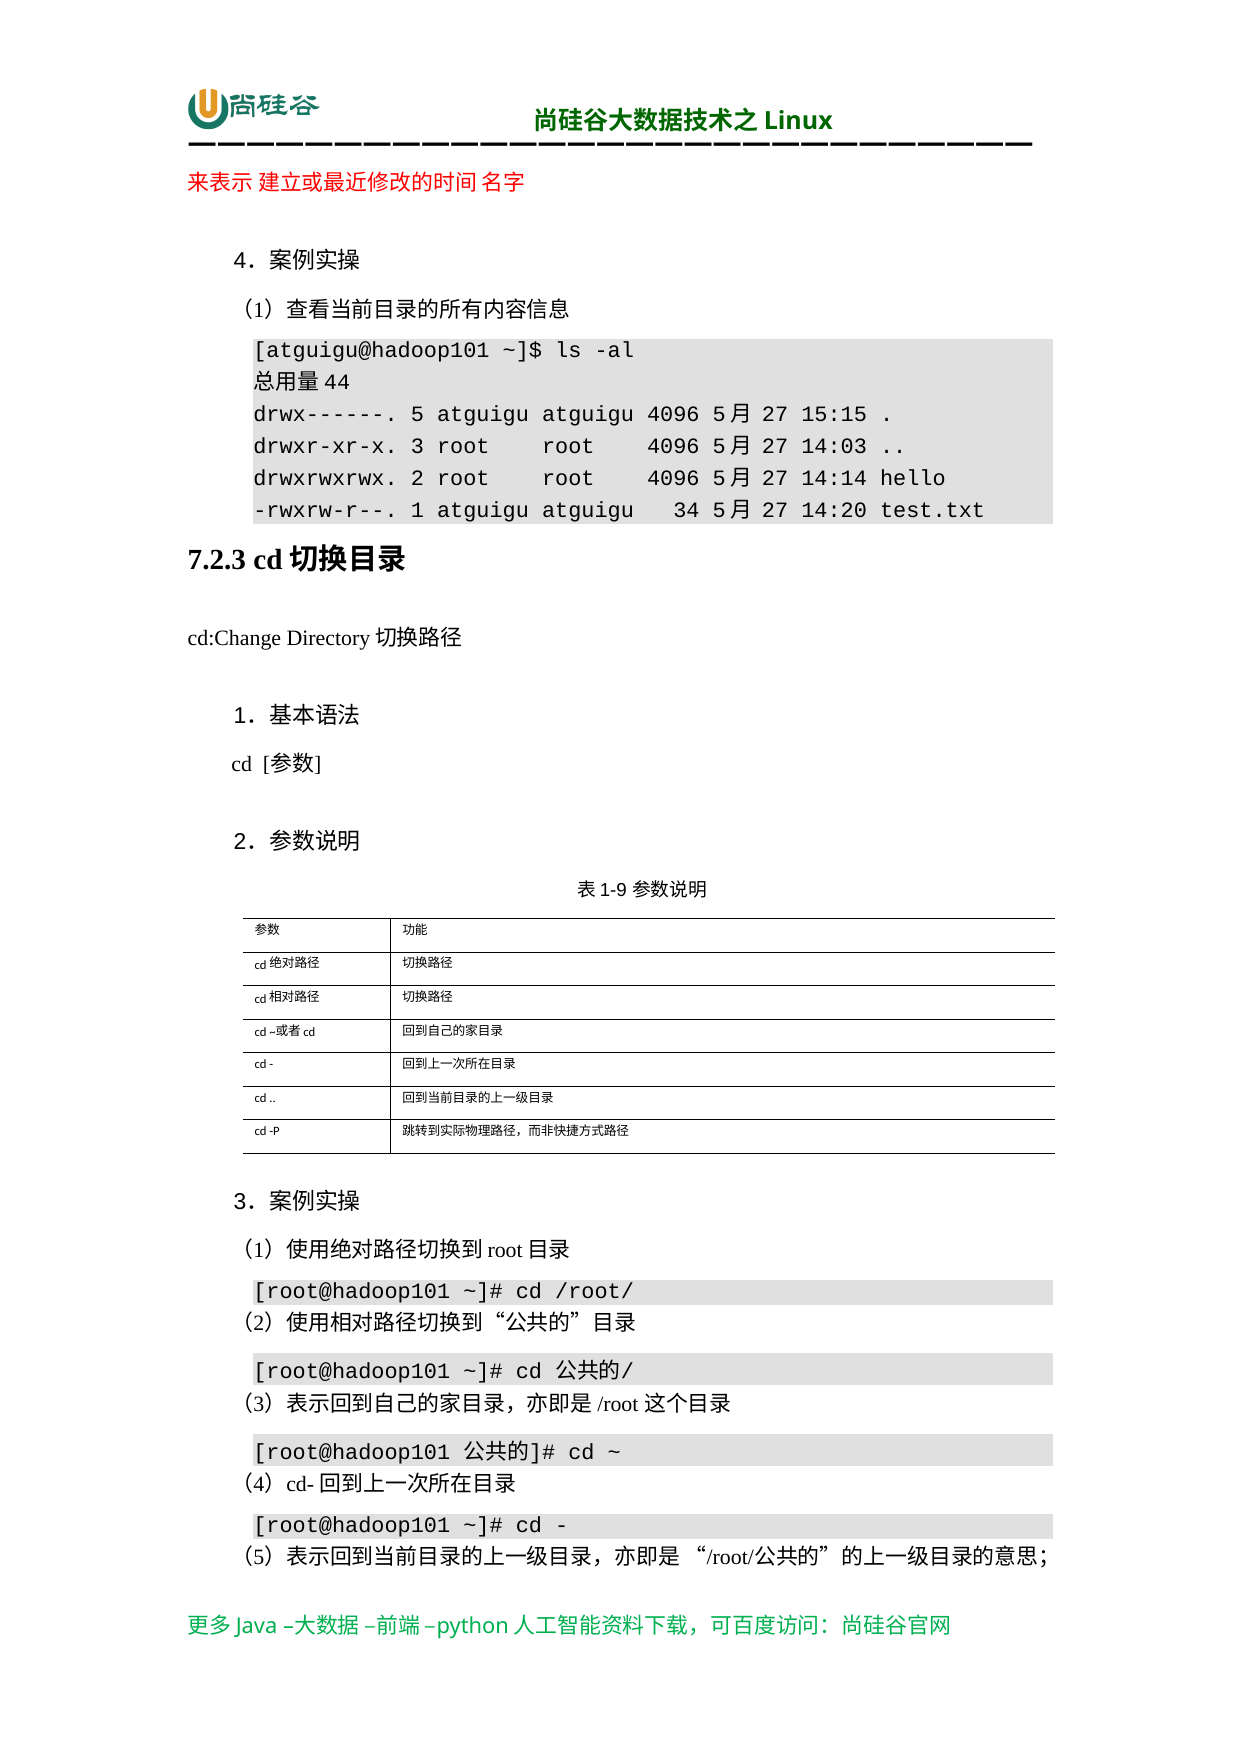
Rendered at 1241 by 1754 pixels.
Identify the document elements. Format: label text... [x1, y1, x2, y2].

table_cell 切换路径 [391, 986, 1055, 1019]
text 4．案例实操 [187, 226, 1053, 291]
table_cell 回到自己的家目录 [391, 1020, 1055, 1052]
text （1）使用绝对路径切换到root目录 [187, 1232, 1053, 1264]
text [187, 165, 1053, 197]
table_cell 跳转到实际物理路径，而非快捷方式路径 [391, 1120, 1055, 1153]
text （5）表示回到当前目录的上一级目录，亦即是 “/root/公共的”的上一级目录的意思； [187, 1539, 1053, 1571]
table_cell 回到当前目录的上一级目录 [391, 1087, 1055, 1119]
text cd:Change Directory切换路径 [187, 619, 1053, 652]
table_cell cd .. [243, 1087, 390, 1119]
picture [187, 88, 321, 130]
table_cell cd - [243, 1053, 390, 1086]
text 2．参数说明 [187, 807, 1053, 872]
text 总用量 44 [253, 364, 1053, 396]
text -rwxrw-r--. 1 atguigu atguigu 34 5月 27 14:20 test.txt [253, 492, 1053, 524]
text cd [参数] [187, 746, 1053, 778]
text 表1-9 参数说明 [231, 872, 1053, 904]
text 1．基本语法 [187, 681, 1053, 746]
text drwxrwxrwx. 2 root root 4096 5月 27 14:14 hello [253, 460, 1053, 492]
text （3）表示回到自己的家目录，亦即是 /root 这个目录 [187, 1385, 1053, 1418]
text [root@hadoop101 ~]# cd 公共的/ [253, 1353, 1053, 1385]
text [root@hadoop101 ~]# cd - [253, 1514, 1053, 1539]
text [atguigu@hadoop101 ~]$ ls -al [253, 339, 1053, 364]
subtitle 7.2.3 cd 切换目录 [187, 524, 1053, 589]
table_header 参数 [243, 919, 390, 952]
text （2）使用相对路径切换到“公共的”目录 [187, 1305, 1053, 1337]
text [root@hadoop101 ~]# cd /root/ [253, 1280, 1053, 1305]
text （4）cd- 回到上一次所在目录 [187, 1466, 1053, 1498]
table_cell 切换路径 [391, 953, 1055, 985]
text （1）查看当前目录的所有内容信息 [187, 291, 1053, 324]
table_cell cd ~或者cd [243, 1020, 390, 1052]
table_cell cd -P [243, 1120, 390, 1153]
text [root@hadoop101 公共的]# cd ~ [253, 1434, 1053, 1466]
table_cell cd 绝对路径 [243, 953, 390, 985]
text drwx------. 5 atguigu atguigu 4096 5月 27 15:15 . [253, 396, 1053, 428]
table_cell cd相对路径 [243, 986, 390, 1019]
table_header 功能 [391, 919, 1055, 952]
table_cell 回到上一次所在目录 [391, 1053, 1055, 1086]
text 3．案例实操 [187, 1167, 1053, 1232]
text drwxr-xr-x. 3 root root 4096 5月 27 14:03 .. [253, 428, 1053, 460]
